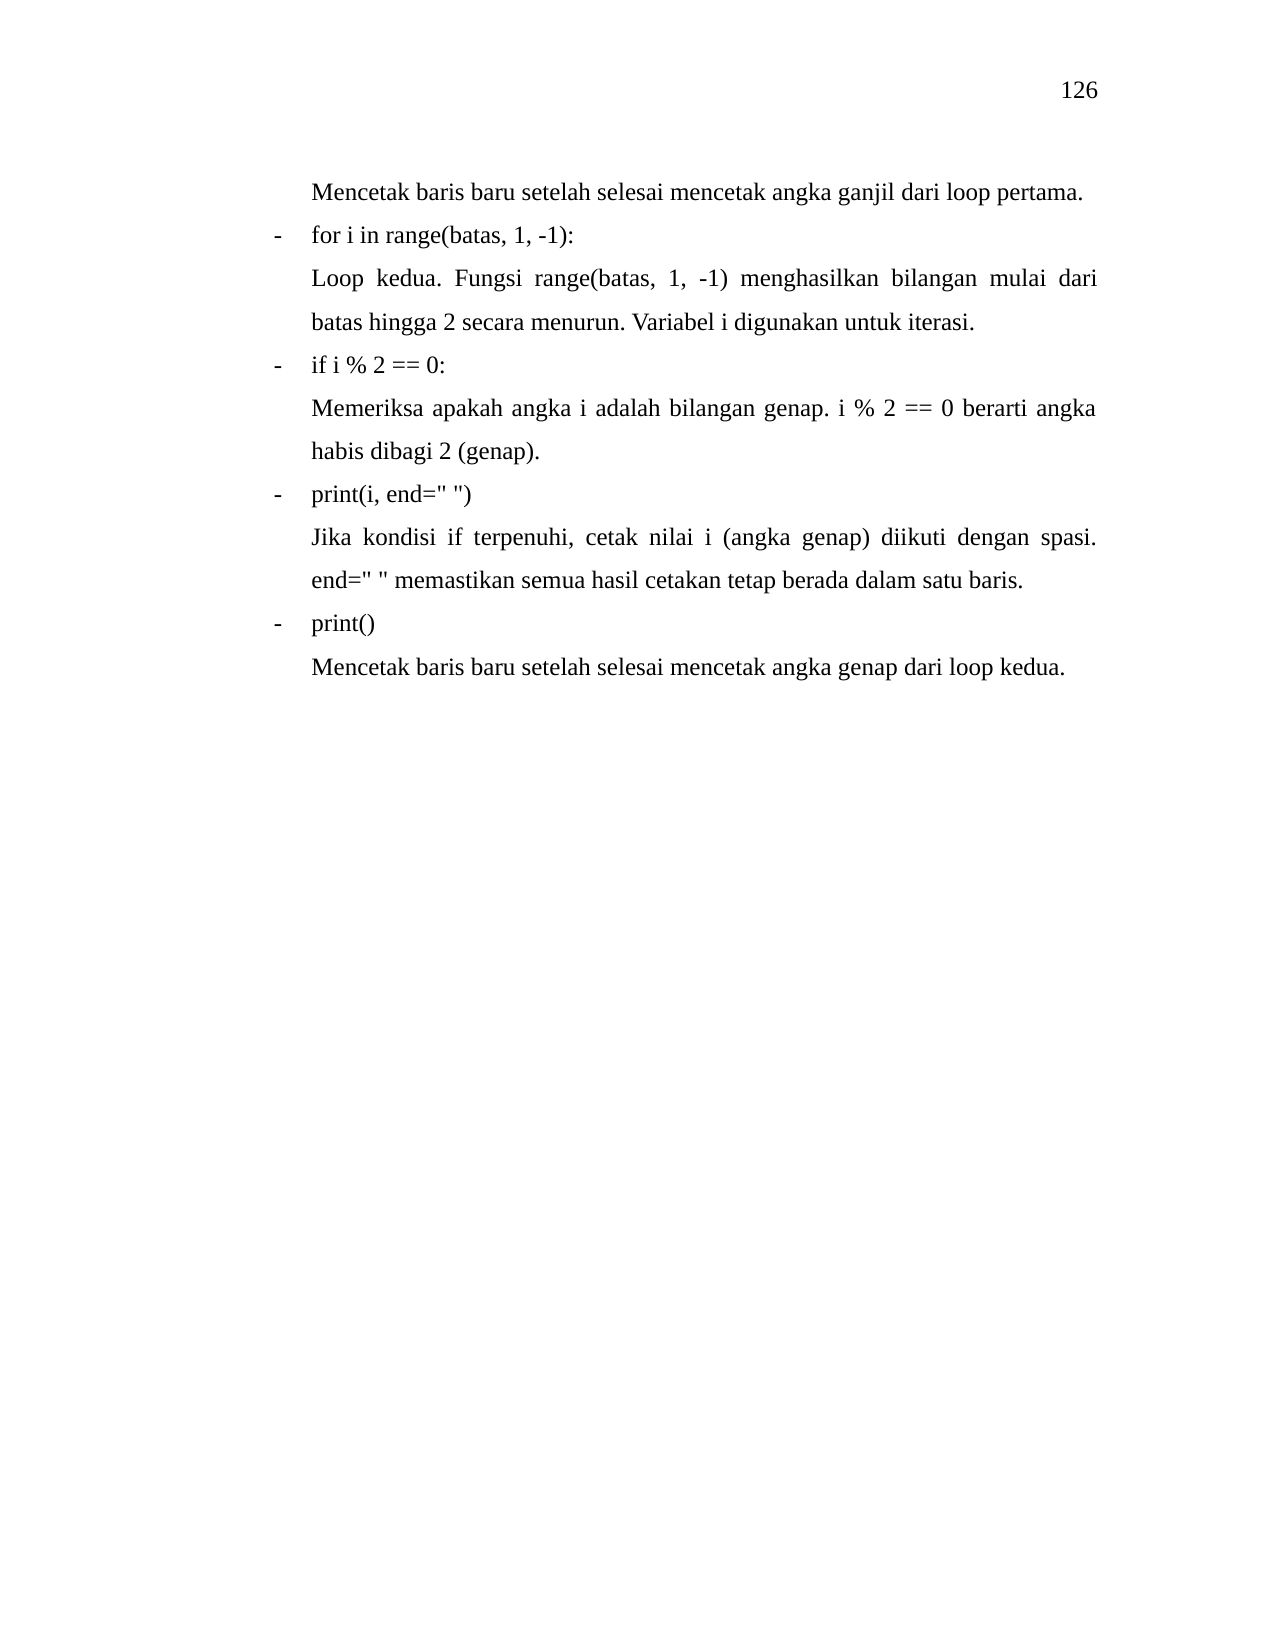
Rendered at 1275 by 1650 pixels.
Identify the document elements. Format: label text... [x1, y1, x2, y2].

list Jika kondisi if terpenuhi, cetak nilai i (angka genap) diikuti dengan spasi. end=" " memastikan semua hasil cetakan tetap berada dalam satu baris. [311, 522, 1098, 594]
list Loop kedua. Fungsi range(batas, 1, -1) menghasilkan bilangan mulai dari batas hingga 2 secara menurun. Variabel i digunakan untuk iterasi. [311, 263, 1098, 335]
list if i % 2 == 0: [274, 350, 1098, 378]
list Memeriksa apakah angka i adalah bilangan genap. i % 2 == 0 berarti angka habis dibagi 2 (genap). [311, 393, 1098, 465]
list print(i, end=" ") [274, 479, 1098, 508]
list for i in range(batas, 1, -1): [274, 220, 1098, 249]
list Mencetak baris baru setelah selesai mencetak angka genap dari loop kedua. [311, 652, 1098, 680]
list print() [274, 608, 1098, 637]
list Mencetak baris baru setelah selesai mencetak angka ganjil dari loop pertama. [311, 177, 1098, 206]
